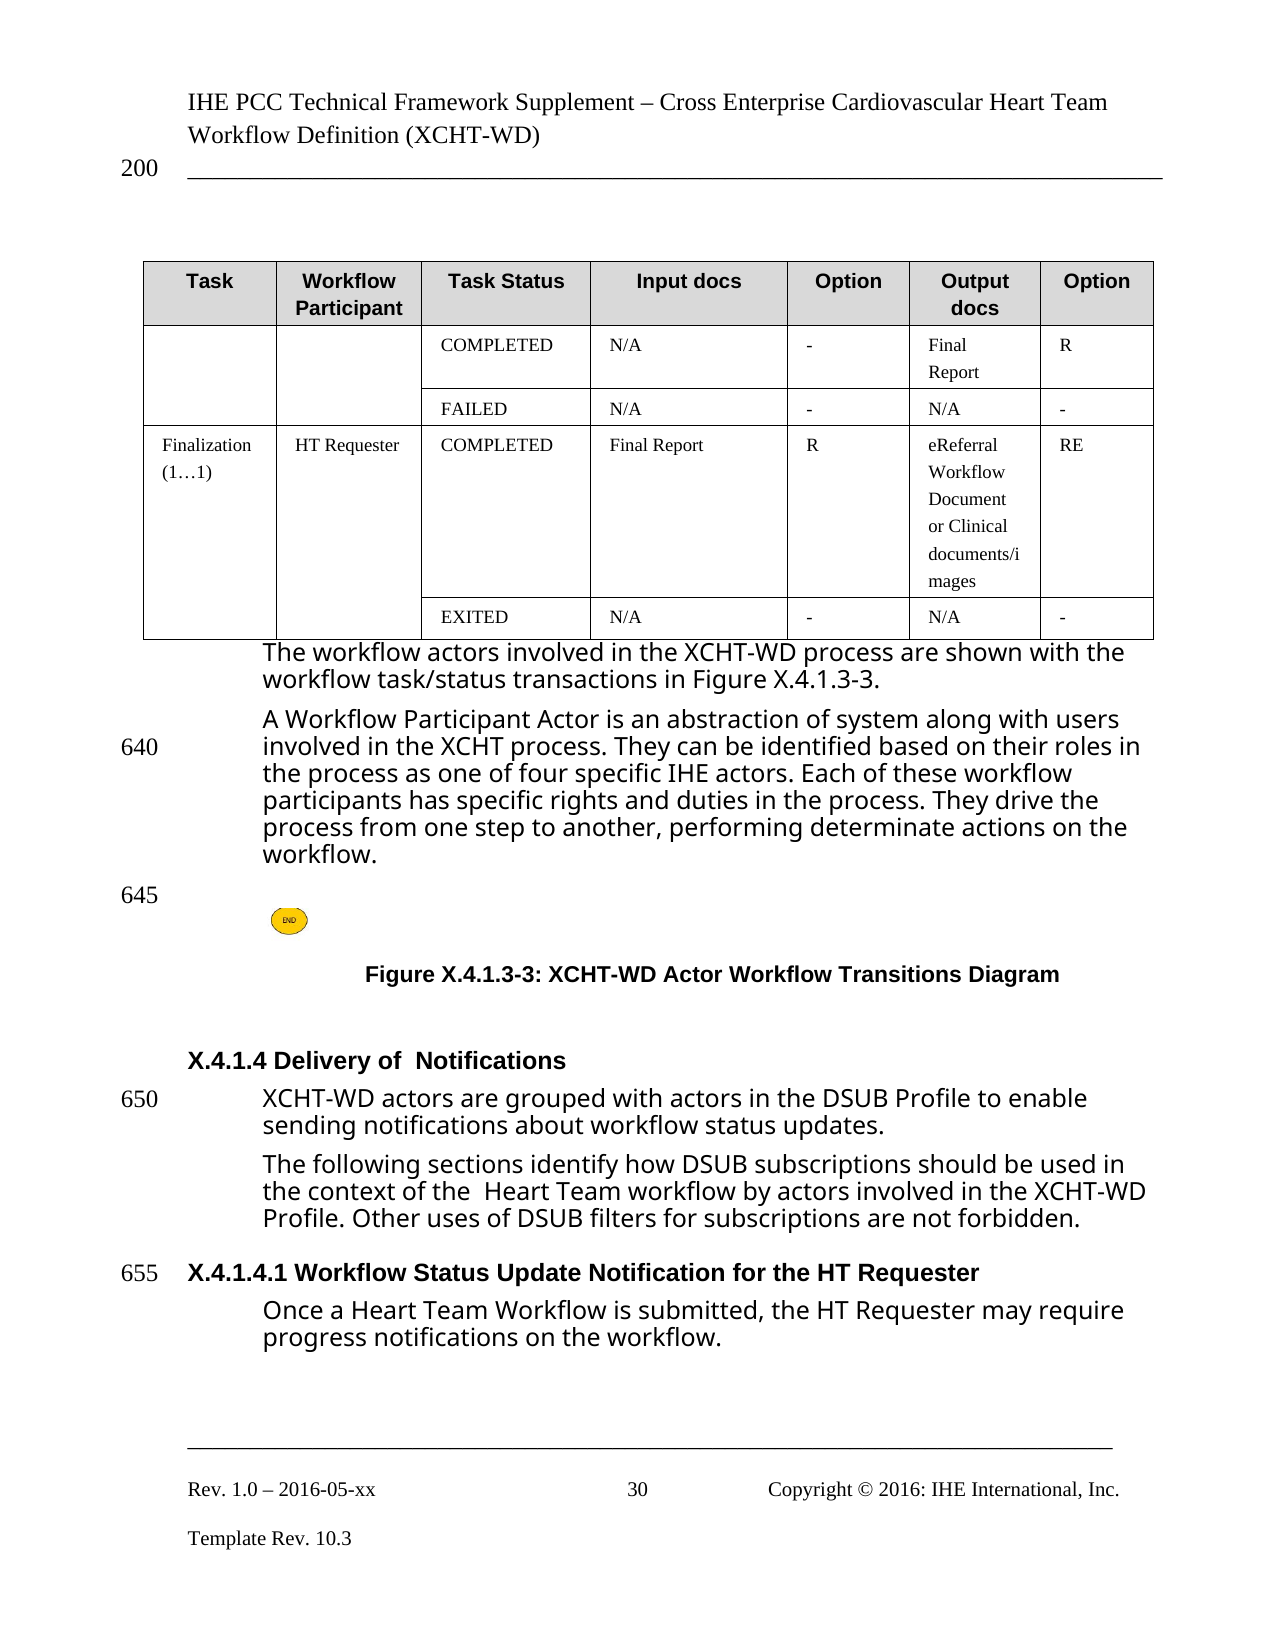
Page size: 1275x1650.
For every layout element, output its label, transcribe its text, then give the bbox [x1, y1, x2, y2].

table_cell Final Report [591, 426, 787, 597]
table_cell eReferral Workflow Document or Clinical documents/images [910, 426, 1040, 597]
table_header Option [1041, 262, 1153, 325]
subtitle X.4.1.4.1 Workflow Status Update Notification for the HT Requester [187, 1258, 1162, 1287]
text A Workflow Participant Actor is an abstraction of system along with users involved in the XCHT process. They can be identified based on their roles in the process as one of four specific IHE actors. Each of these workflow participants has specific rights and duties in the process. They drive the process from one step to another, performing determinate actions on the workflow. [262, 706, 1162, 869]
table_header Task [144, 262, 276, 325]
picture [262, 908, 1238, 943]
text XCHT-WD actors are grouped with actors in the DSUB Profile to enable sending notifications about workflow status updates. [262, 1085, 1162, 1139]
table_cell Finalization (1…1) [144, 426, 276, 639]
table_cell - [1041, 598, 1153, 639]
table_header Input docs [591, 262, 787, 325]
table_cell N/A [910, 389, 1040, 425]
text The workflow actors involved in the XCHT-WD process are shown with the workflow task/status transactions in Figure X.4.1.3-3. [262, 640, 1162, 694]
table_cell R [1041, 326, 1153, 388]
table_cell - [788, 389, 909, 425]
table_cell EXITED [422, 598, 590, 639]
table_cell - [788, 326, 909, 388]
table_cell FAILED [422, 389, 590, 425]
table_cell COMPLETED [422, 426, 590, 597]
table_header Task Status [422, 262, 590, 325]
table_header Option [788, 262, 909, 325]
table_cell N/A [591, 389, 787, 425]
table_header Output docs [910, 262, 1040, 325]
table_cell N/A [591, 598, 787, 639]
text The following sections identify how DSUB subscriptions should be used in the context of the Heart Team workflow by actors involved in the XCHT-WD Profile. Other uses of DSUB filters for subscriptions are not forbidden. [262, 1152, 1162, 1233]
table_cell - [788, 598, 909, 639]
table_cell HT Requester [277, 426, 421, 639]
table_cell COMPLETED [422, 326, 590, 388]
text Once a Heart Team Workflow is submitted, the HT Requester may require progress notifications on the workflow. [262, 1297, 1162, 1352]
table_cell N/A [591, 326, 787, 388]
table_header Workflow Participant [277, 262, 421, 325]
table_cell N/A [910, 598, 1040, 639]
table_cell RE [1041, 426, 1153, 597]
table_cell R [788, 426, 909, 597]
table_cell Final Report [910, 326, 1040, 388]
table_cell - [1041, 389, 1153, 425]
title Figure X.4.1.3-3: XCHT-WD Actor Workflow Transitions Diagram [262, 961, 1162, 988]
subtitle X.4.1.4 Delivery of Notifications [187, 1046, 1162, 1075]
